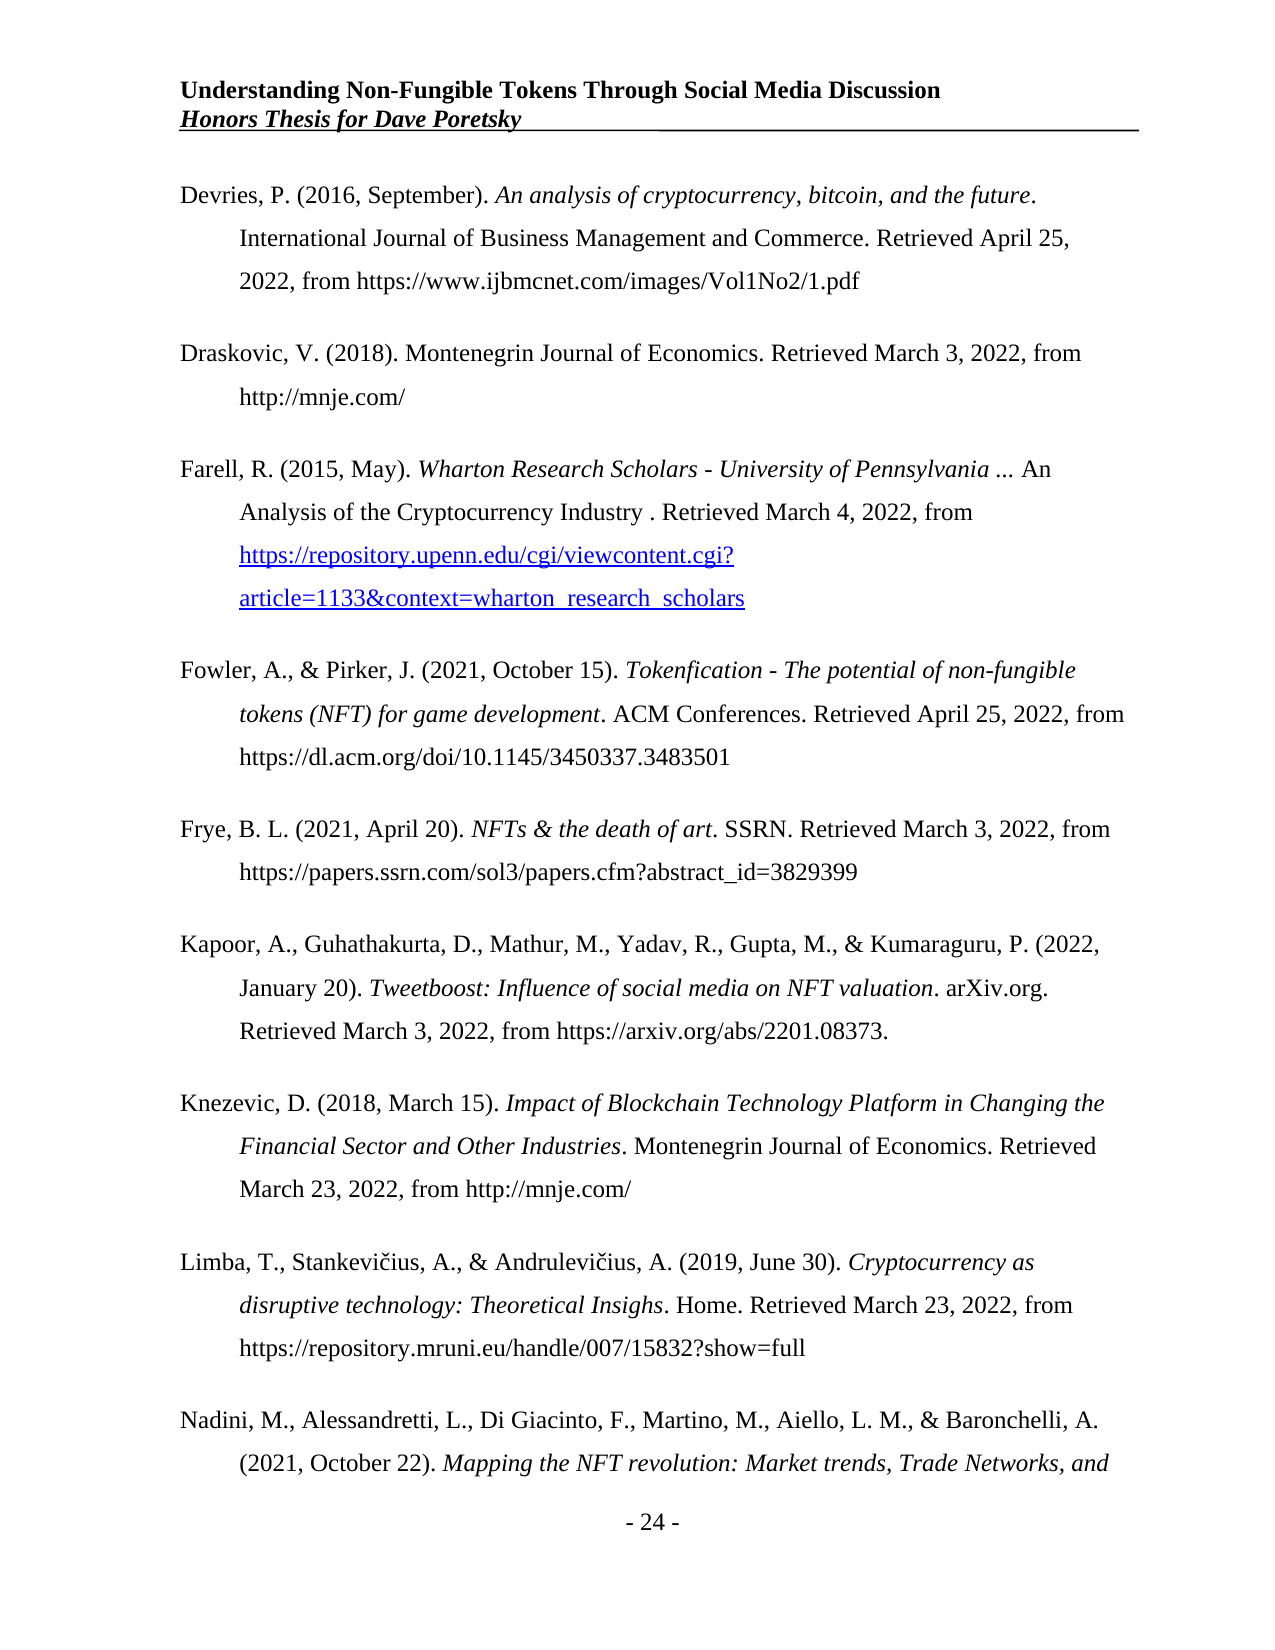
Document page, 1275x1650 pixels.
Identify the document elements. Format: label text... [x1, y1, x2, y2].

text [180, 1405, 1125, 1477]
text Fowler, A., & Pirker, J. (2021, October 15). Tokenfication - The potential of non-fungible tokens (NFT) for game development. ACM Conferences. Retrieved April 25, 2022, from https://dl.acm.org/doi/10.1145/3450337.3483501 [180, 656, 1125, 771]
text Limba, T., Stankevičius, A., & Andrulevičius, A. (2019, June 30). Cryptocurrency as disruptive technology: Theoretical Insighs. Home. Retrieved March 23, 2022, from https://repository.mruni.eu/handle/007/15832?show=full [180, 1247, 1125, 1362]
text Draskovic, V. (2018). Montenegrin Journal of Economics. Retrieved March 3, 2022, from http://mnje.com/ [180, 338, 1125, 410]
text Knezevic, D. (2018, March 15). Impact of Blockchain Technology Platform in Changing the Financial Sector and Other Industries. Montenegrin Journal of Economics. Retrieved March 23, 2022, from http://mnje.com/ [180, 1088, 1125, 1203]
text Devries, P. (2016, September). An analysis of cryptocurrency, bitcoin, and the future. International Journal of Business Management and Commerce. Retrieved April 25, 2022, from https://www.ijbmcnet.com/images/Vol1No2/1.pdf [180, 180, 1125, 295]
text Farell, R. (2015, May). Wharton Research Scholars - University of Pennsylvania ... An Analysis of the Cryptocurrency Industry . Retrieved March 4, 2022, from https://repository.upenn.edu/cgi/viewcontent.cgi?article=1133&context=wharton_research_scholars [180, 454, 1125, 612]
text Kapoor, A., Guhathakurta, D., Mathur, M., Yadav, R., Gupta, M., & Kumaraguru, P. (2022, January 20). Tweetboost: Influence of social media on NFT valuation. arXiv.org. Retrieved March 3, 2022, from https://arxiv.org/abs/2201.08373. [180, 929, 1125, 1044]
text Frye, B. L. (2021, April 20). NFTs & the death of art. SSRN. Retrieved March 3, 2022, from https://papers.ssrn.com/sol3/papers.cfm?abstract_id=3829399 [180, 814, 1125, 886]
